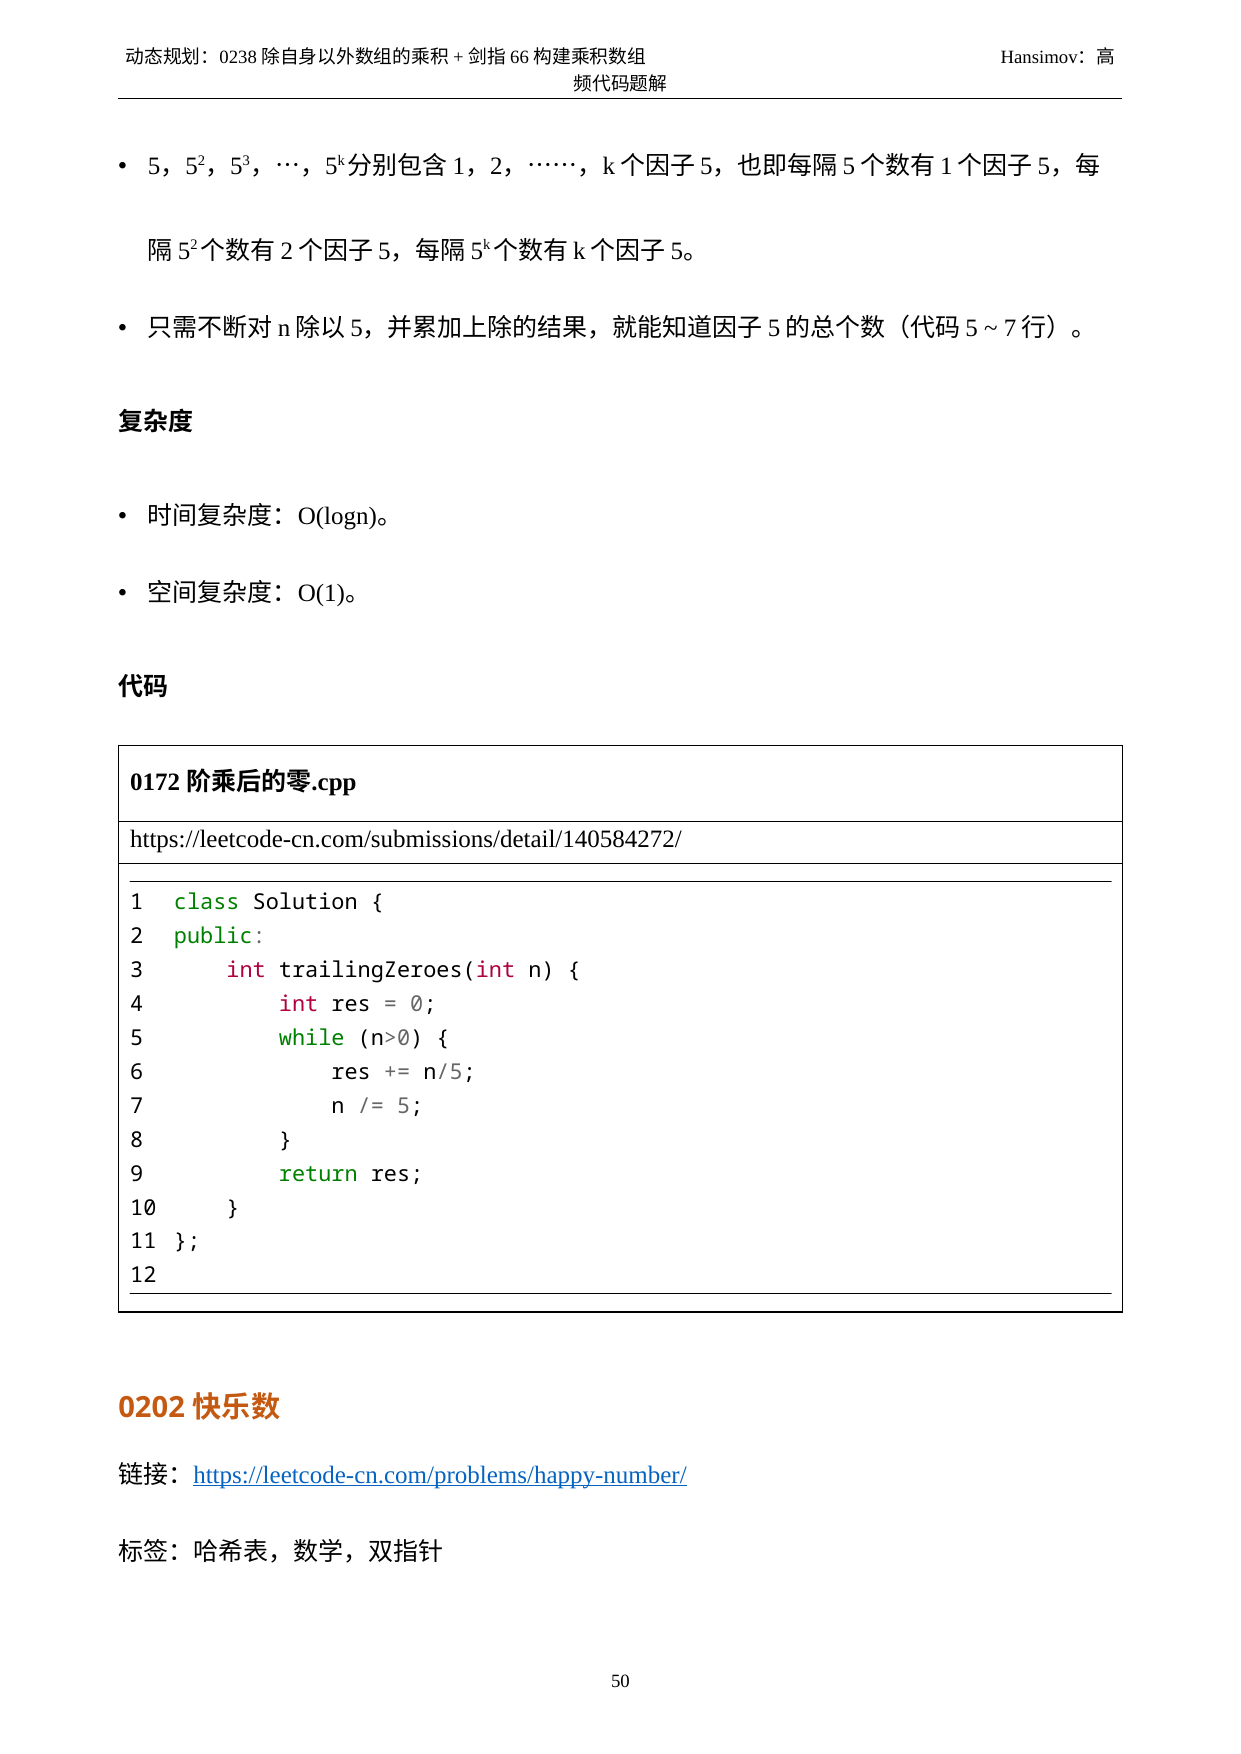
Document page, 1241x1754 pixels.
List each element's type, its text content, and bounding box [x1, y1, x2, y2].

table_cell https://leetcode-cn.com/submissions/detail/140584272/ [119, 822, 1122, 863]
subtitle 复杂度 [118, 386, 1097, 454]
table_header 0172 阶乘后的零.cpp [119, 746, 1122, 821]
subtitle 代码 [118, 651, 1097, 718]
text 标签：哈希表，数学，双指针 [118, 1516, 1122, 1583]
text 只需不断对n除以5，并累加上除的结果，就能知道因子5的总个数（代码5 ~ 7行）。 [118, 292, 1122, 360]
text 时间复杂度：O(logn)。 [118, 480, 1122, 548]
subtitle 0202 快乐数 [118, 1371, 1097, 1438]
text 5，52，53，…，5k分别包含1，2，……，k个因子5，也即每隔5个数有1个因子5，每隔52个数有2个因子5，每隔5k个数有k个因子5。 [118, 130, 1122, 283]
table_cell class Solution { public: int trailingZeroes(int n) { int res = 0; while (n>0) { res += n/5; n /= 5; } return res; } }; [119, 864, 1122, 1311]
text 空间复杂度：O(1)。 [118, 557, 1122, 624]
text 链接：https://leetcode-cn.com/problems/happy-number/ [118, 1438, 1122, 1506]
